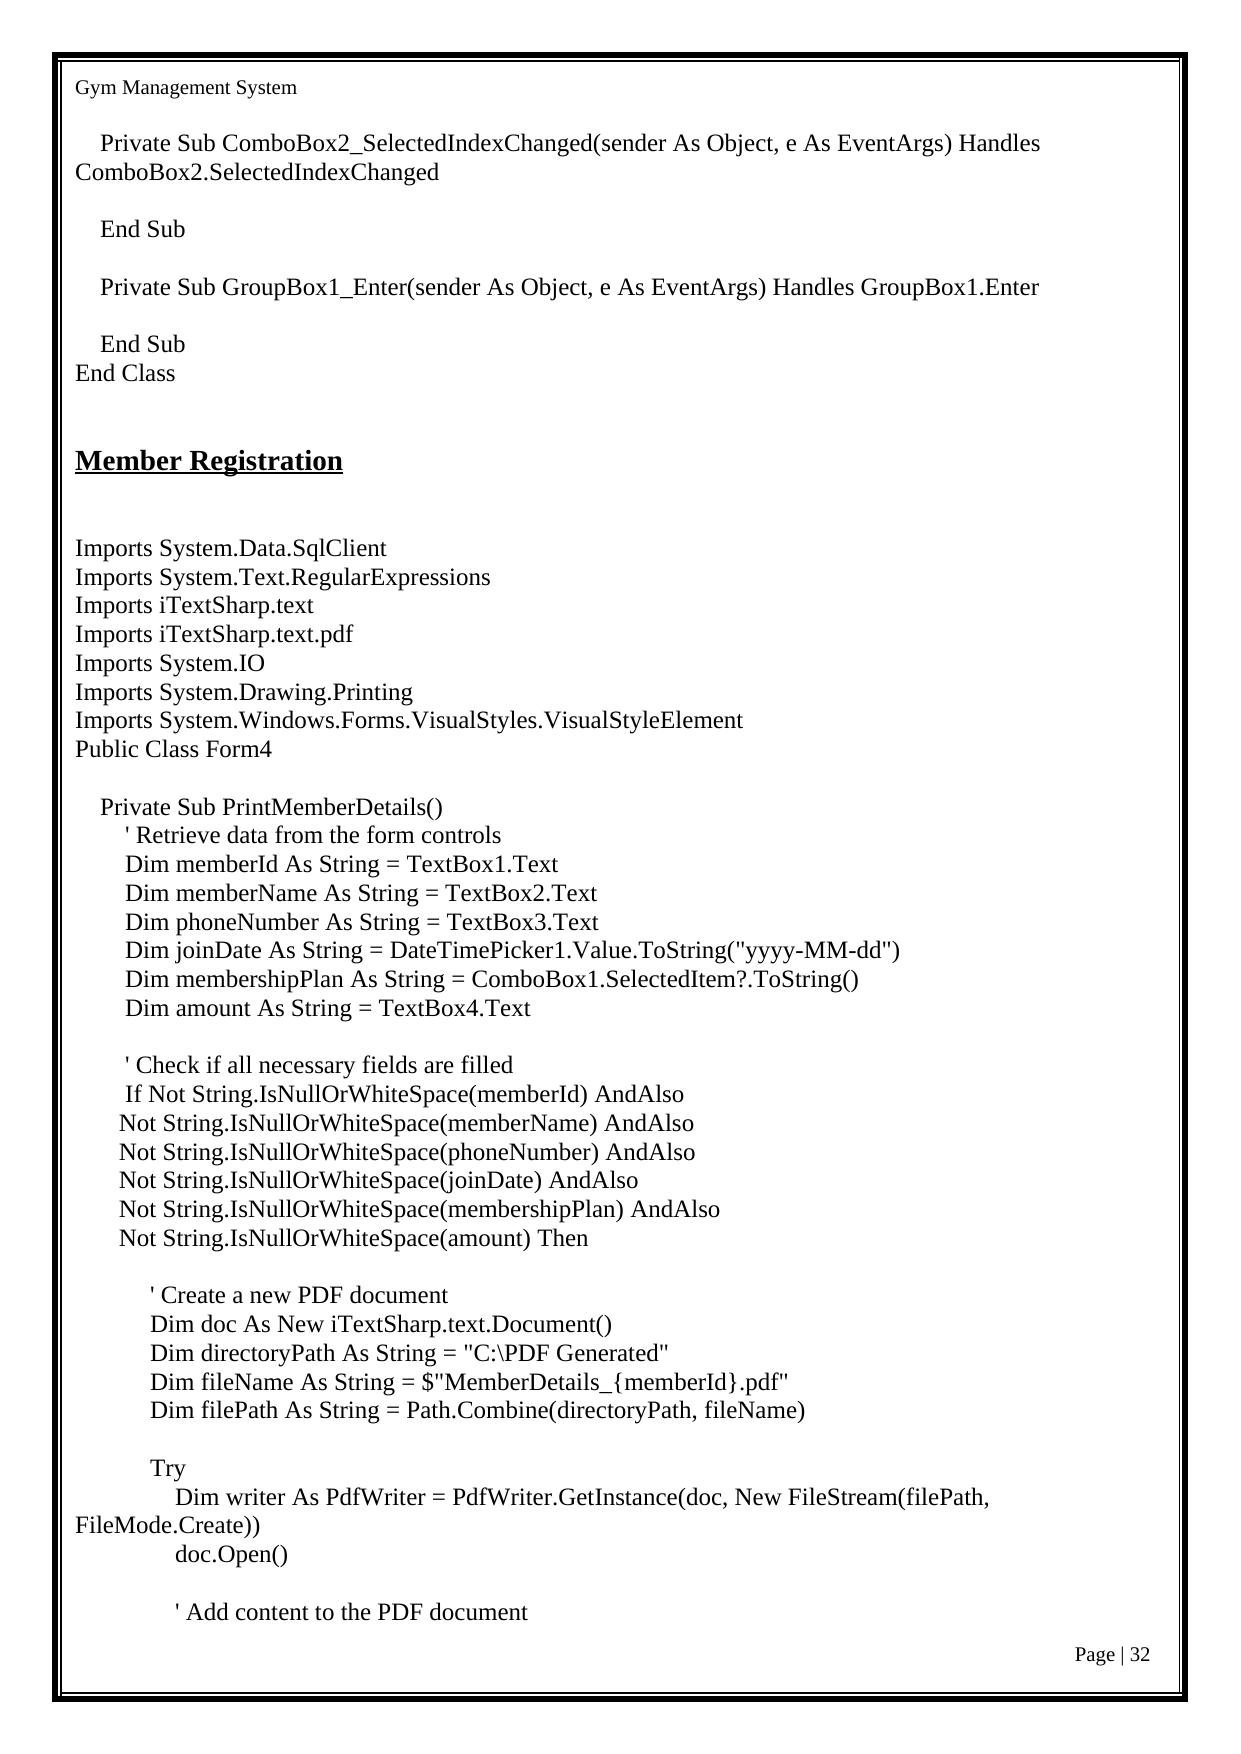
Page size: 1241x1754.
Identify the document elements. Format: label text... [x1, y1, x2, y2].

text doc.Open() [75, 1539, 1165, 1568]
text ' Add content to the PDF document [75, 1597, 1165, 1625]
text End Sub [75, 214, 1165, 243]
text Imports System.Text.RegularExpressions [75, 562, 1165, 590]
text Dim phoneNumber As String = TextBox3.Text [75, 907, 1165, 935]
text Dim memberId As String = TextBox1.Text [75, 849, 1165, 878]
text Try [75, 1453, 1165, 1482]
text If Not String.IsNullOrWhiteSpace(memberId) AndAlso [75, 1079, 1165, 1108]
text Dim amount As String = TextBox4.Text [75, 993, 1165, 1022]
text Dim doc As New iTextSharp.text.Document() [75, 1309, 1165, 1338]
text End Sub [75, 329, 1165, 358]
text Dim joinDate As String = DateTimePicker1.Value.ToString("yyyy-MM-dd") [75, 935, 1165, 964]
text Imports System.Data.SqlClient [75, 533, 1165, 562]
text Imports iTextSharp.text.pdf [75, 619, 1165, 648]
text Not String.IsNullOrWhiteSpace(joinDate) AndAlso [75, 1165, 1165, 1194]
text Not String.IsNullOrWhiteSpace(amount) Then [75, 1223, 1165, 1252]
text ' Create a new PDF document [75, 1280, 1165, 1309]
text ' Check if all necessary fields are filled [75, 1050, 1165, 1079]
text Imports System.Windows.Forms.VisualStyles.VisualStyleElement [75, 705, 1165, 734]
text Private Sub PrintMemberDetails() [75, 792, 1165, 820]
text Public Class Form4 [75, 734, 1165, 763]
text Dim filePath As String = Path.Combine(directoryPath, fileName) [75, 1395, 1165, 1424]
text Imports iTextSharp.text [75, 590, 1165, 619]
text Dim memberName As String = TextBox2.Text [75, 878, 1165, 907]
text Dim directoryPath As String = "C:\PDF Generated" [75, 1338, 1165, 1367]
text Imports System.Drawing.Printing [75, 677, 1165, 705]
text Not String.IsNullOrWhiteSpace(membershipPlan) AndAlso [75, 1194, 1165, 1223]
text Member Registration [75, 443, 1165, 477]
text Not String.IsNullOrWhiteSpace(phoneNumber) AndAlso [75, 1137, 1165, 1165]
text Dim fileName As String = $"MemberDetails_{memberId}.pdf" [75, 1367, 1165, 1395]
text Dim membershipPlan As String = ComboBox1.SelectedItem?.ToString() [75, 964, 1165, 993]
text Imports System.IO [75, 648, 1165, 677]
text End Class [75, 358, 1165, 387]
text Private Sub GroupBox1_Enter(sender As Object, e As EventArgs) Handles GroupBox1.Enter [75, 272, 1165, 300]
text Dim writer As PdfWriter = PdfWriter.GetInstance(doc, New FileStream(filePath, FileMode.Create)) [75, 1482, 1165, 1539]
text Not String.IsNullOrWhiteSpace(memberName) AndAlso [75, 1108, 1165, 1137]
text Private Sub ComboBox2_SelectedIndexChanged(sender As Object, e As EventArgs) Handles ComboBox2.SelectedIndexChanged [75, 128, 1165, 185]
text ' Retrieve data from the form controls [75, 820, 1165, 849]
